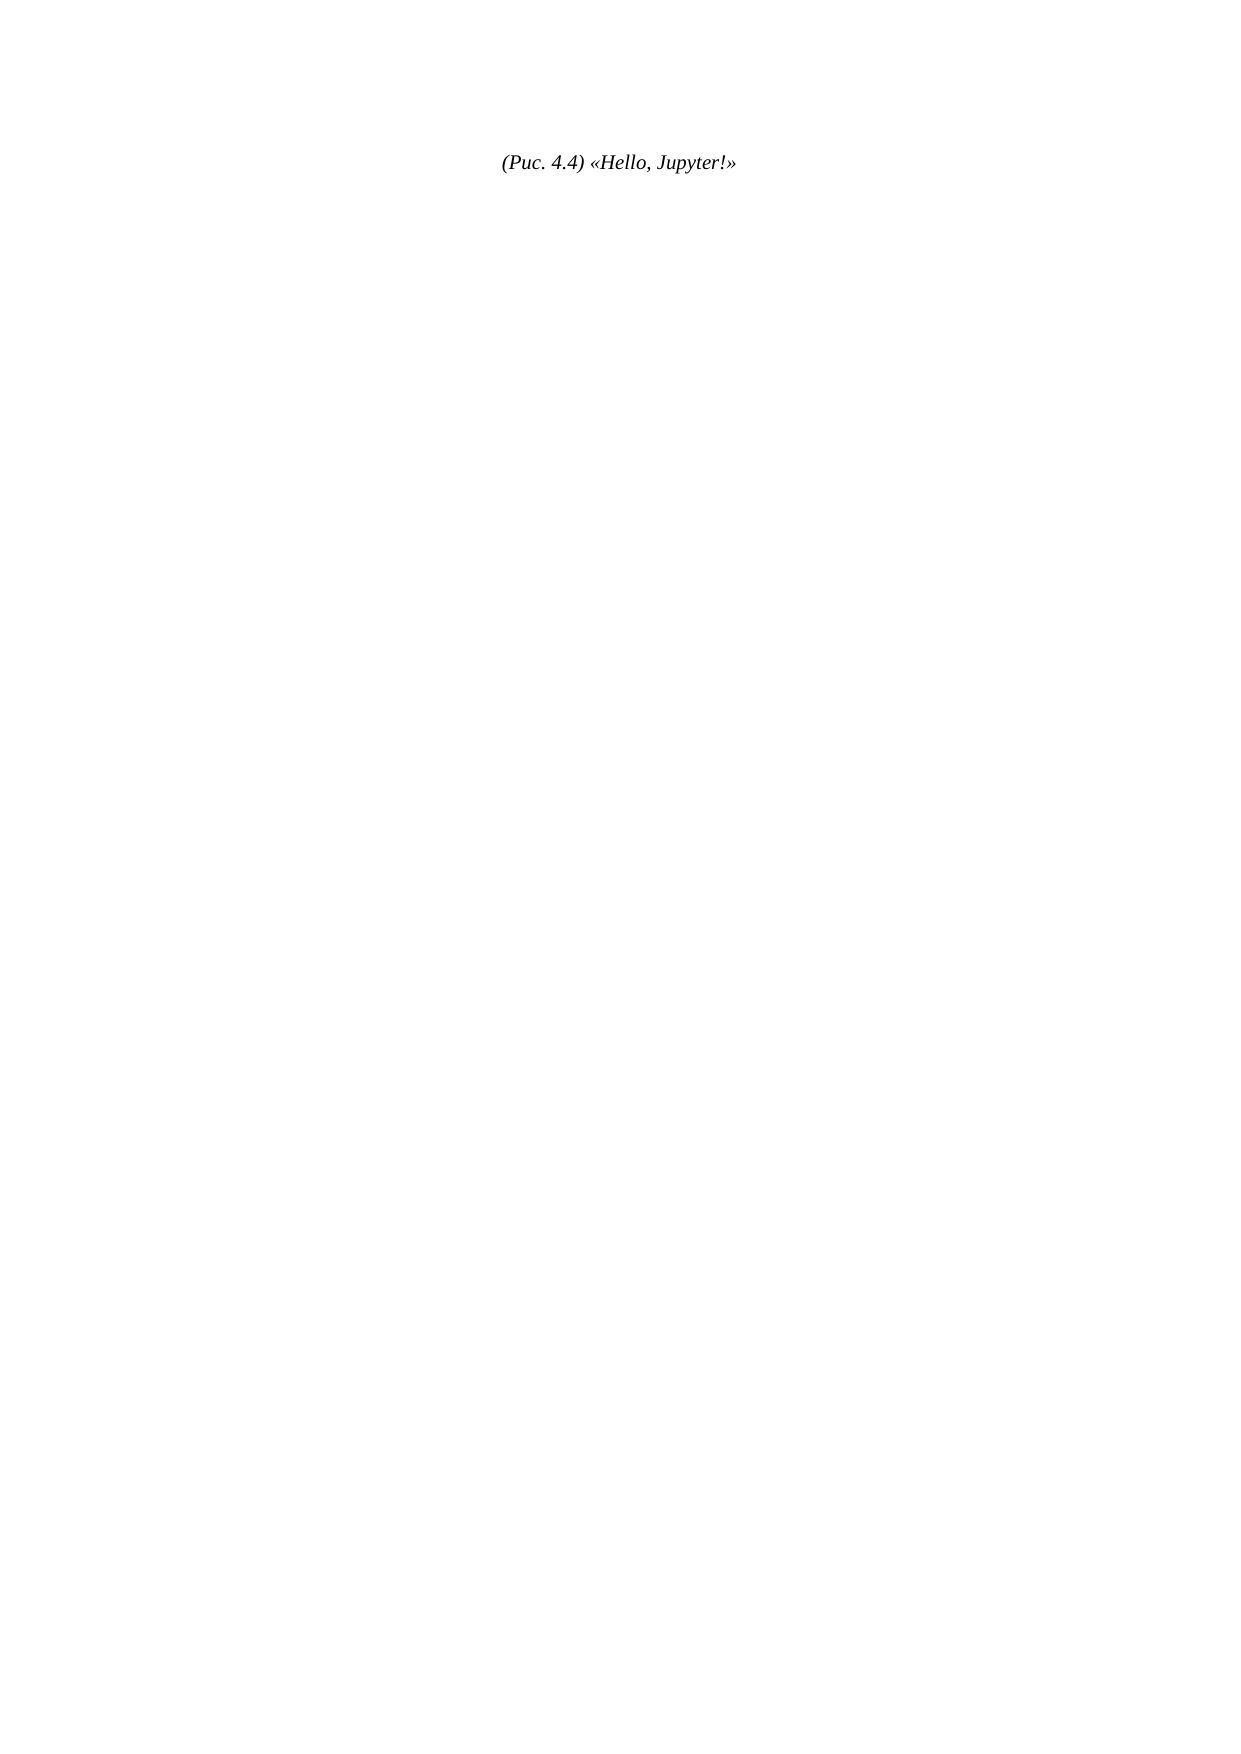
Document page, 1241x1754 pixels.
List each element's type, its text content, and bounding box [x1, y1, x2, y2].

text (Рис. 4.4) «Hello, Jupyter!» [150, 150, 1090, 174]
